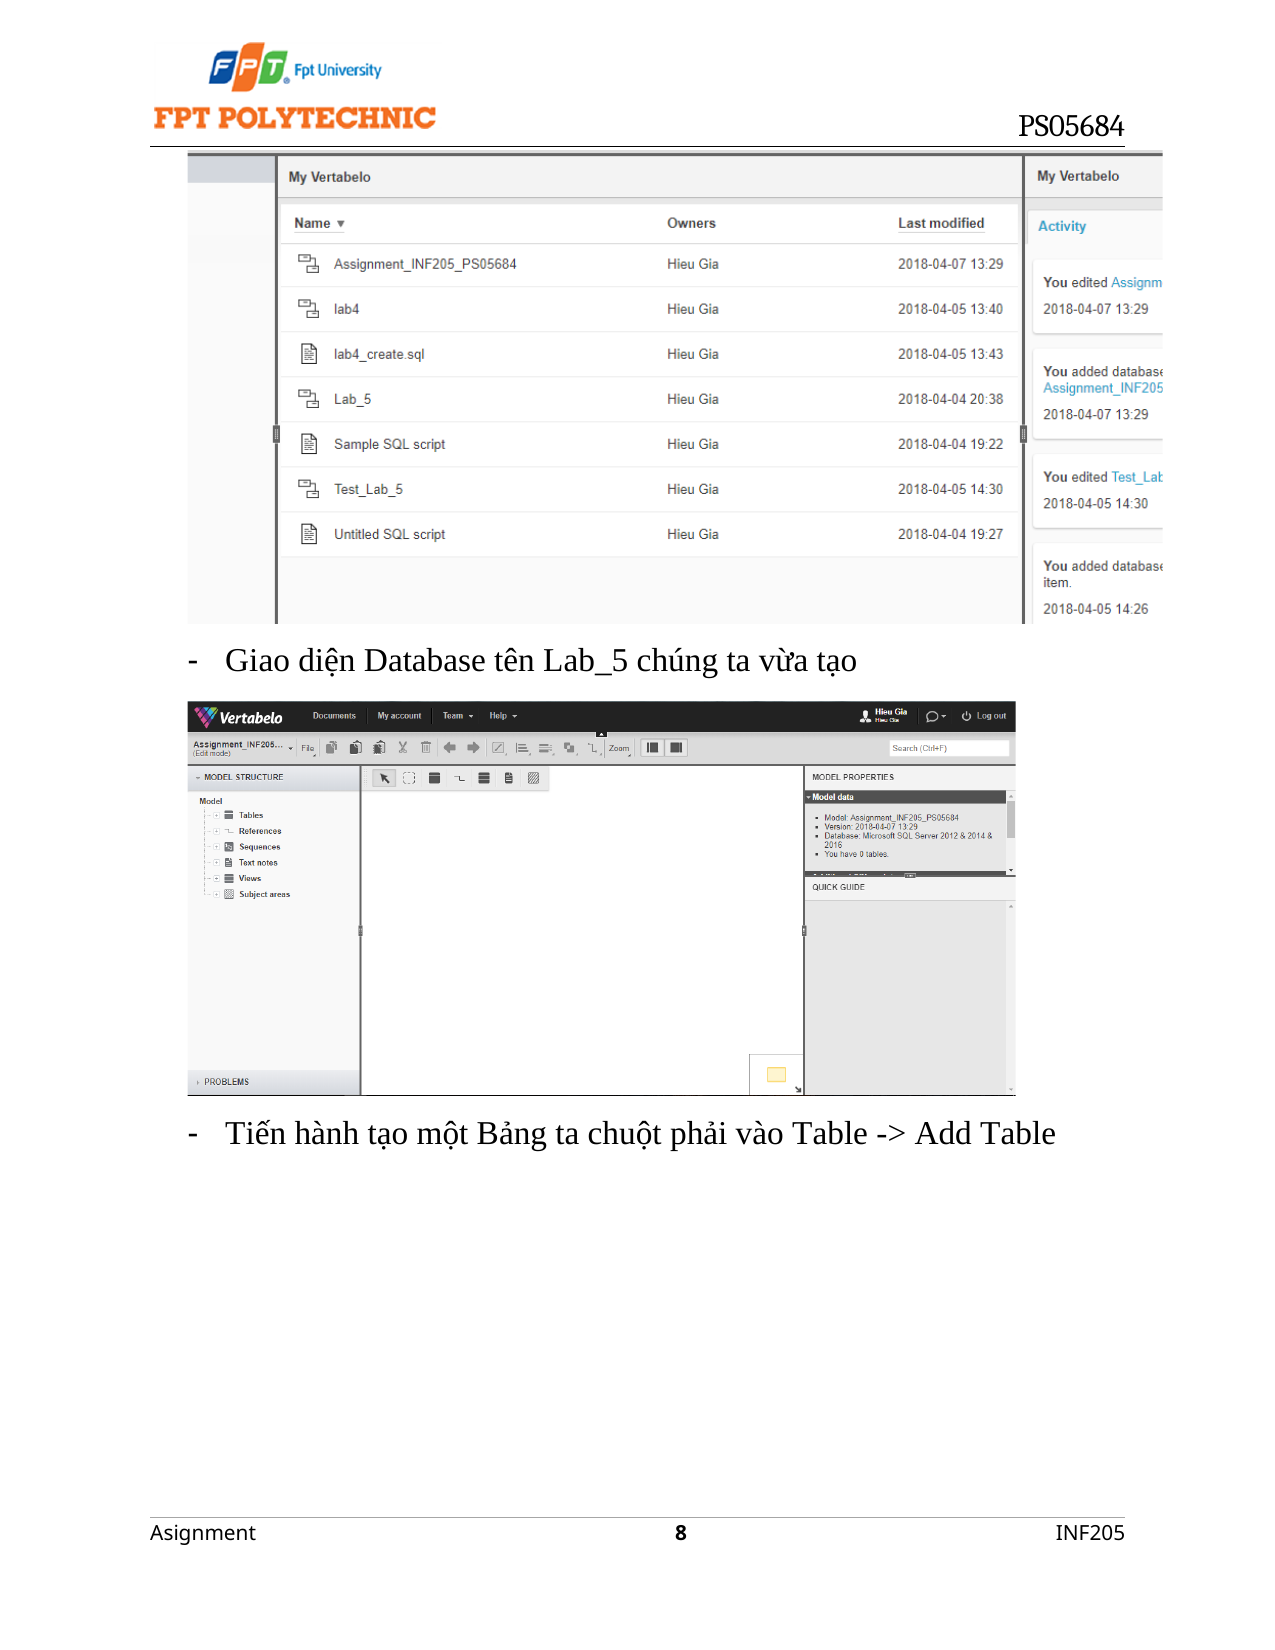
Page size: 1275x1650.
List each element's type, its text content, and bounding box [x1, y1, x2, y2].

picture [150, 37, 443, 137]
picture [187, 701, 1016, 1096]
list Tiến hành tạo một Bảng ta chuột phải vào Table -> Add Table [187, 1108, 1125, 1154]
list Giao diện Database tên Lab_5 chúng ta vừa tạo [187, 636, 1125, 682]
picture [187, 150, 1163, 624]
